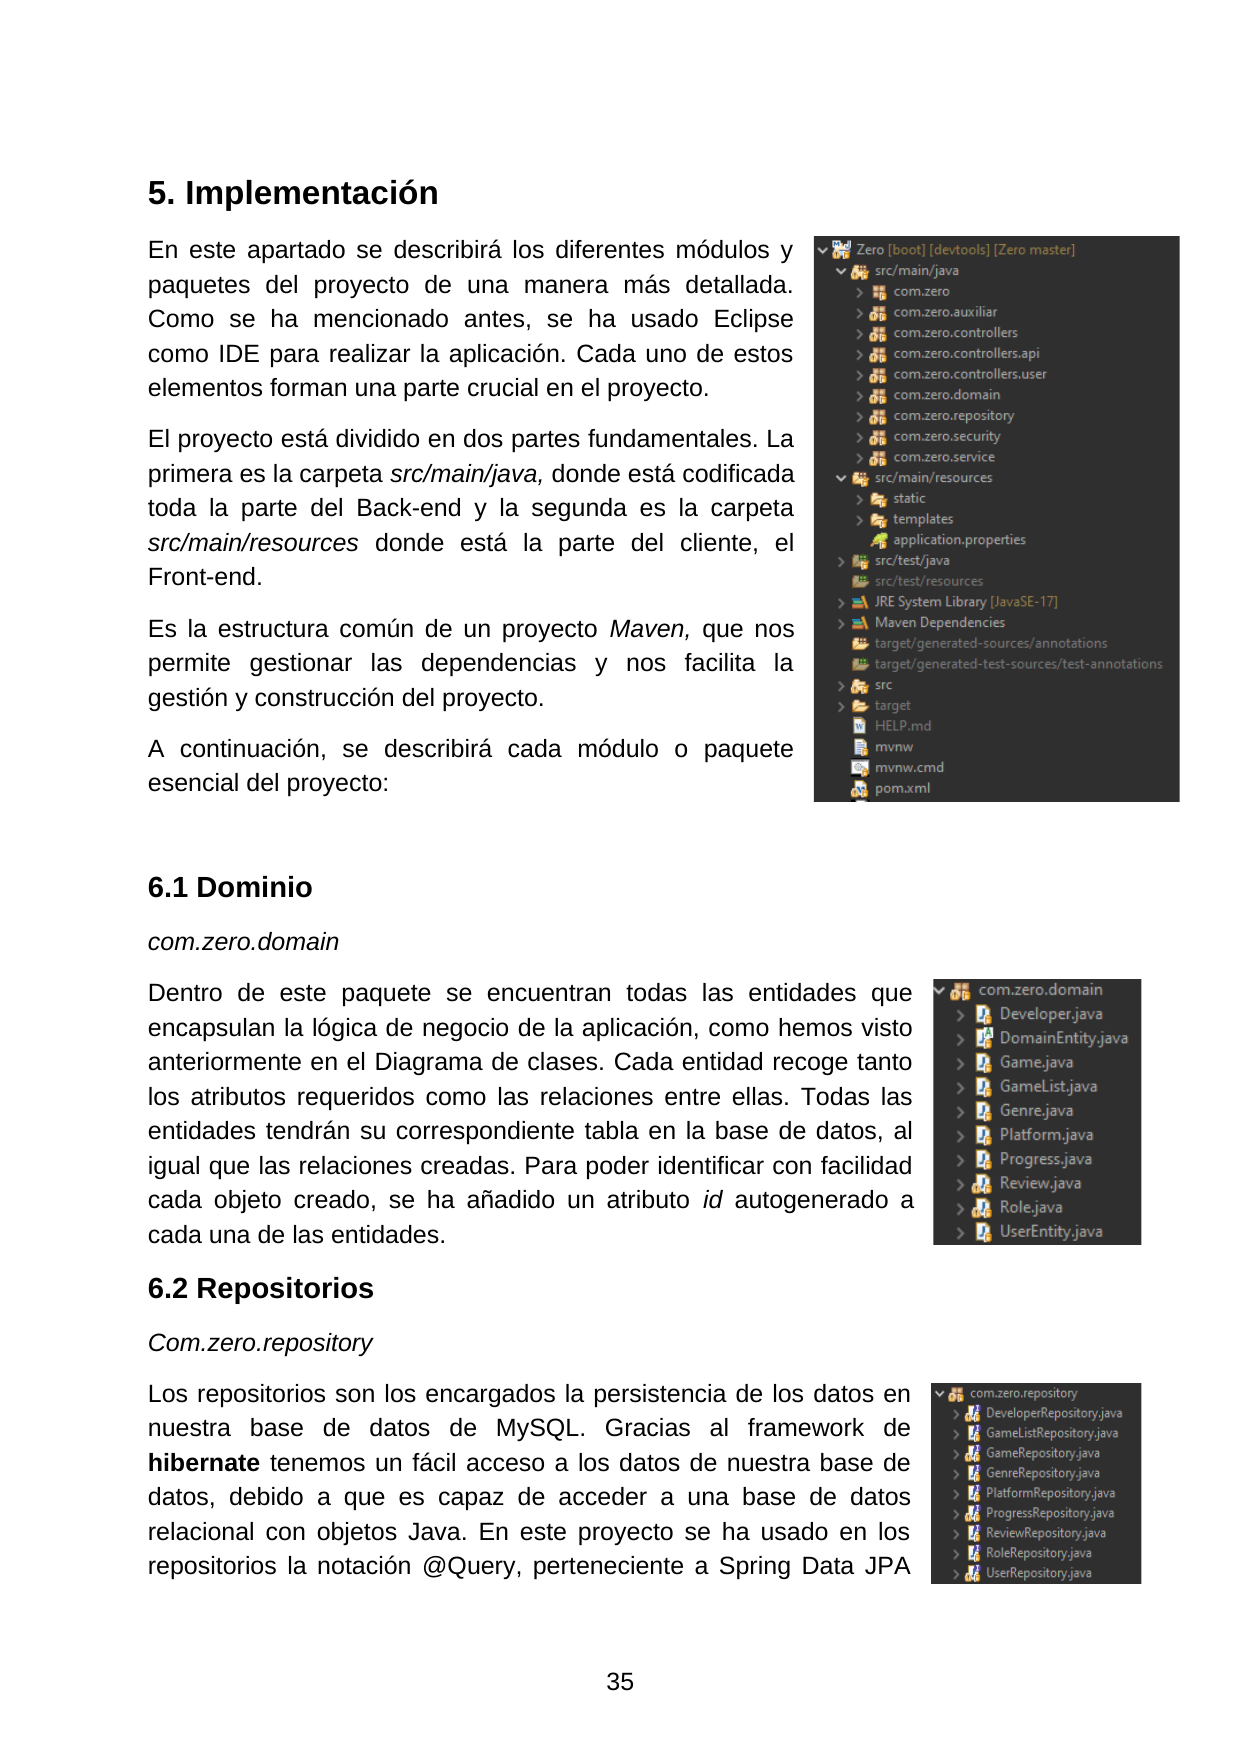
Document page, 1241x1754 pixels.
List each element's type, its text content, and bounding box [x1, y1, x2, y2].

picture [933, 979, 1142, 1245]
picture [931, 1383, 1142, 1584]
subtitle 6.2 Repositorios [148, 1271, 1092, 1304]
text com.zero.domain [148, 927, 1092, 956]
text El proyecto está dividido en dos partes fundamentales. La primera es la carpeta src/main/java, donde está codificada toda la parte del Back-end y la segunda es la carpeta src/main/resources donde está la parte del cliente, el Front-end. [148, 424, 813, 591]
picture [813, 236, 1180, 802]
text Dentro de este paquete se encuentran todas las entidades que encapsulan la lógica de negocio de la aplicación, como hemos visto anteriormente en el Diagrama de clases. Cada entidad recoge tanto los atributos requeridos como las relaciones entre ellas. Todas las entidades tendrán su correspondiente tabla en la base de datos, al igual que las relaciones creadas. Para poder identificar con facilidad cada objeto creado, se ha añadido un atributo id autogenerado a cada una de las entidades. [148, 978, 1092, 1248]
text Es la estructura común de un proyecto Maven, que nos permite gestionar las dependencias y nos facilita la gestión y construcción del proyecto. [148, 613, 813, 711]
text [148, 1379, 1092, 1580]
text En este apartado se describirá los diferentes módulos y paquetes del proyecto de una manera más detallada. Como se ha mencionado antes, se ha usado Eclipse como IDE para realizar la aplicación. Cada uno de estos elementos forman una parte crucial en el proyecto. [148, 235, 1092, 402]
subtitle Implementación [148, 173, 1092, 211]
text A continuación, se describirá cada módulo o paquete esencial del proyecto: [148, 734, 813, 797]
text Com.zero.repository [148, 1328, 1092, 1357]
subtitle 6.1 Dominio [148, 870, 1092, 904]
